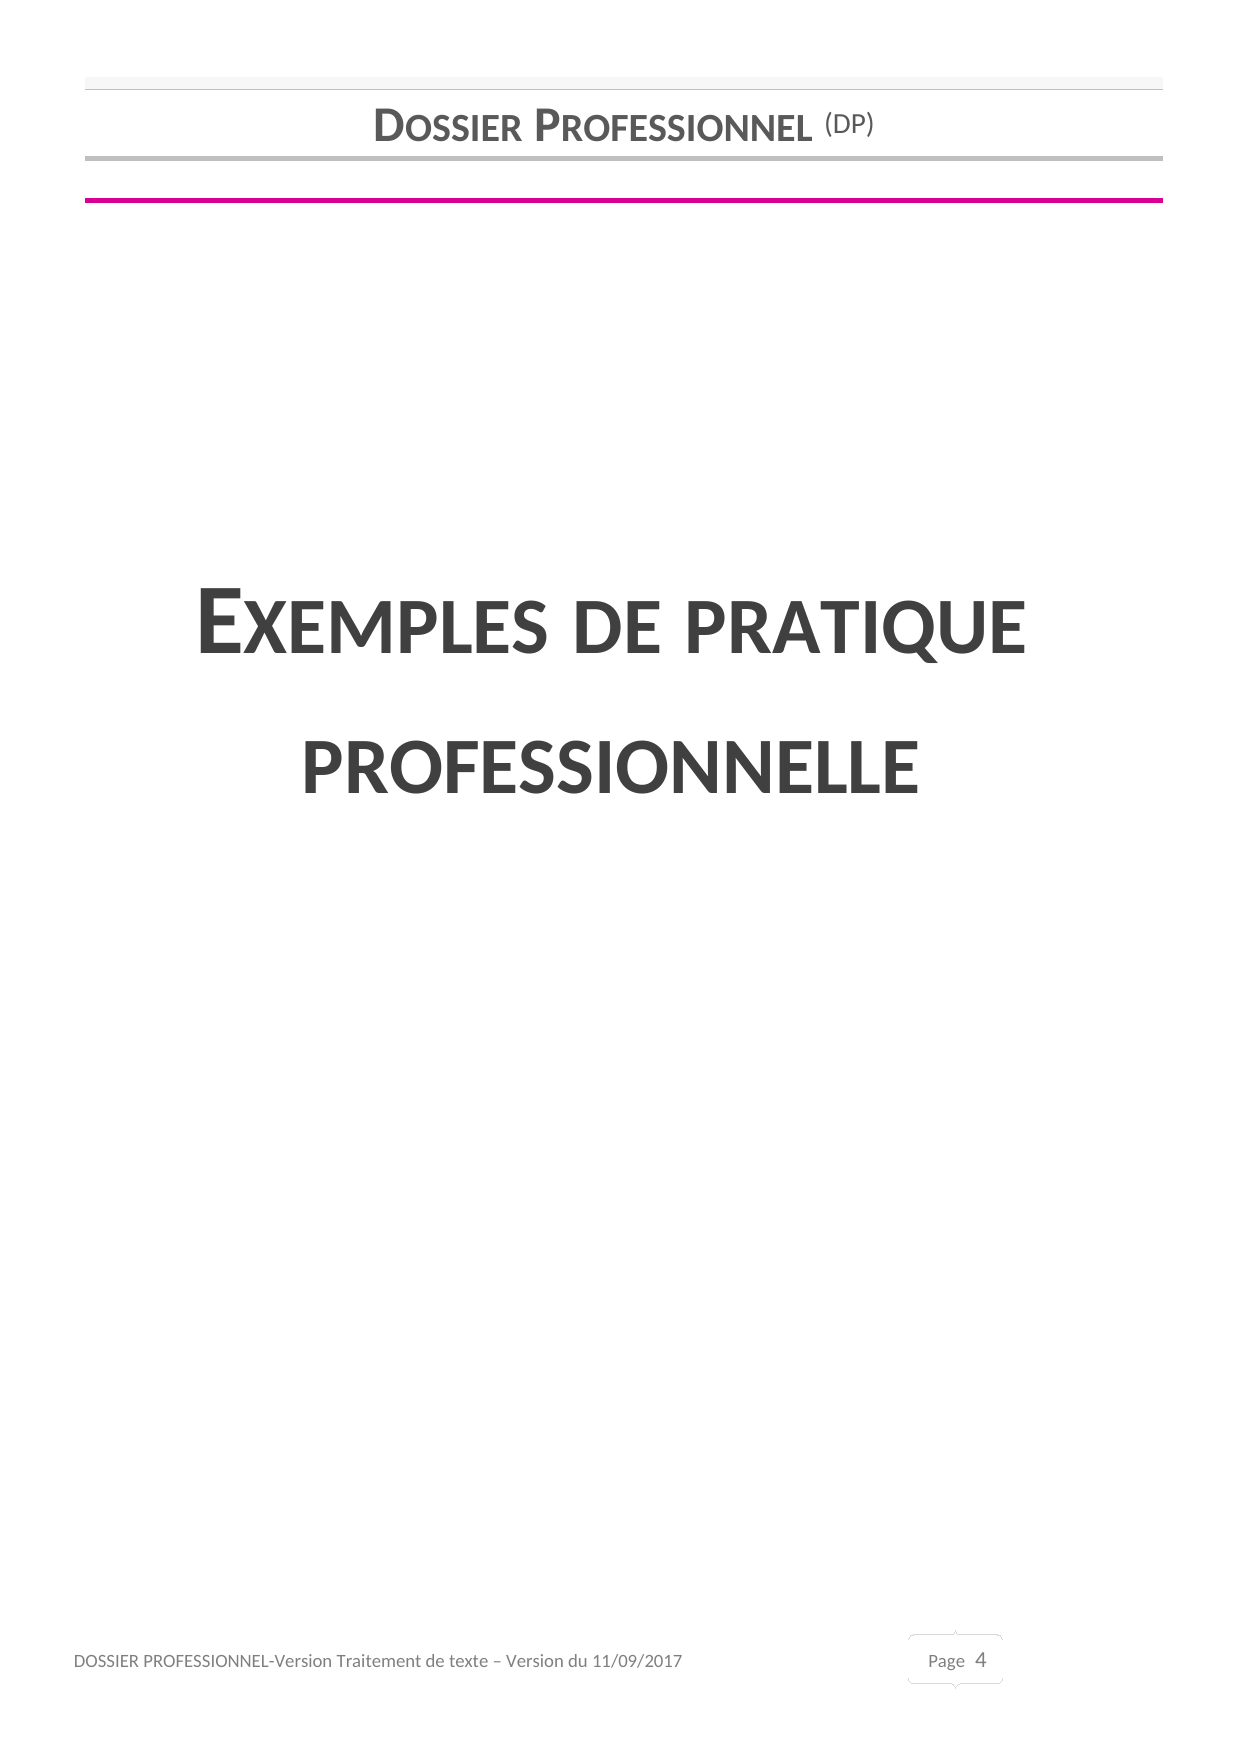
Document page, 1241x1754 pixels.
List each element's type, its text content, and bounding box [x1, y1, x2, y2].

text professionnelle [118, 697, 1104, 819]
text Exemples de pratique [118, 557, 1104, 679]
